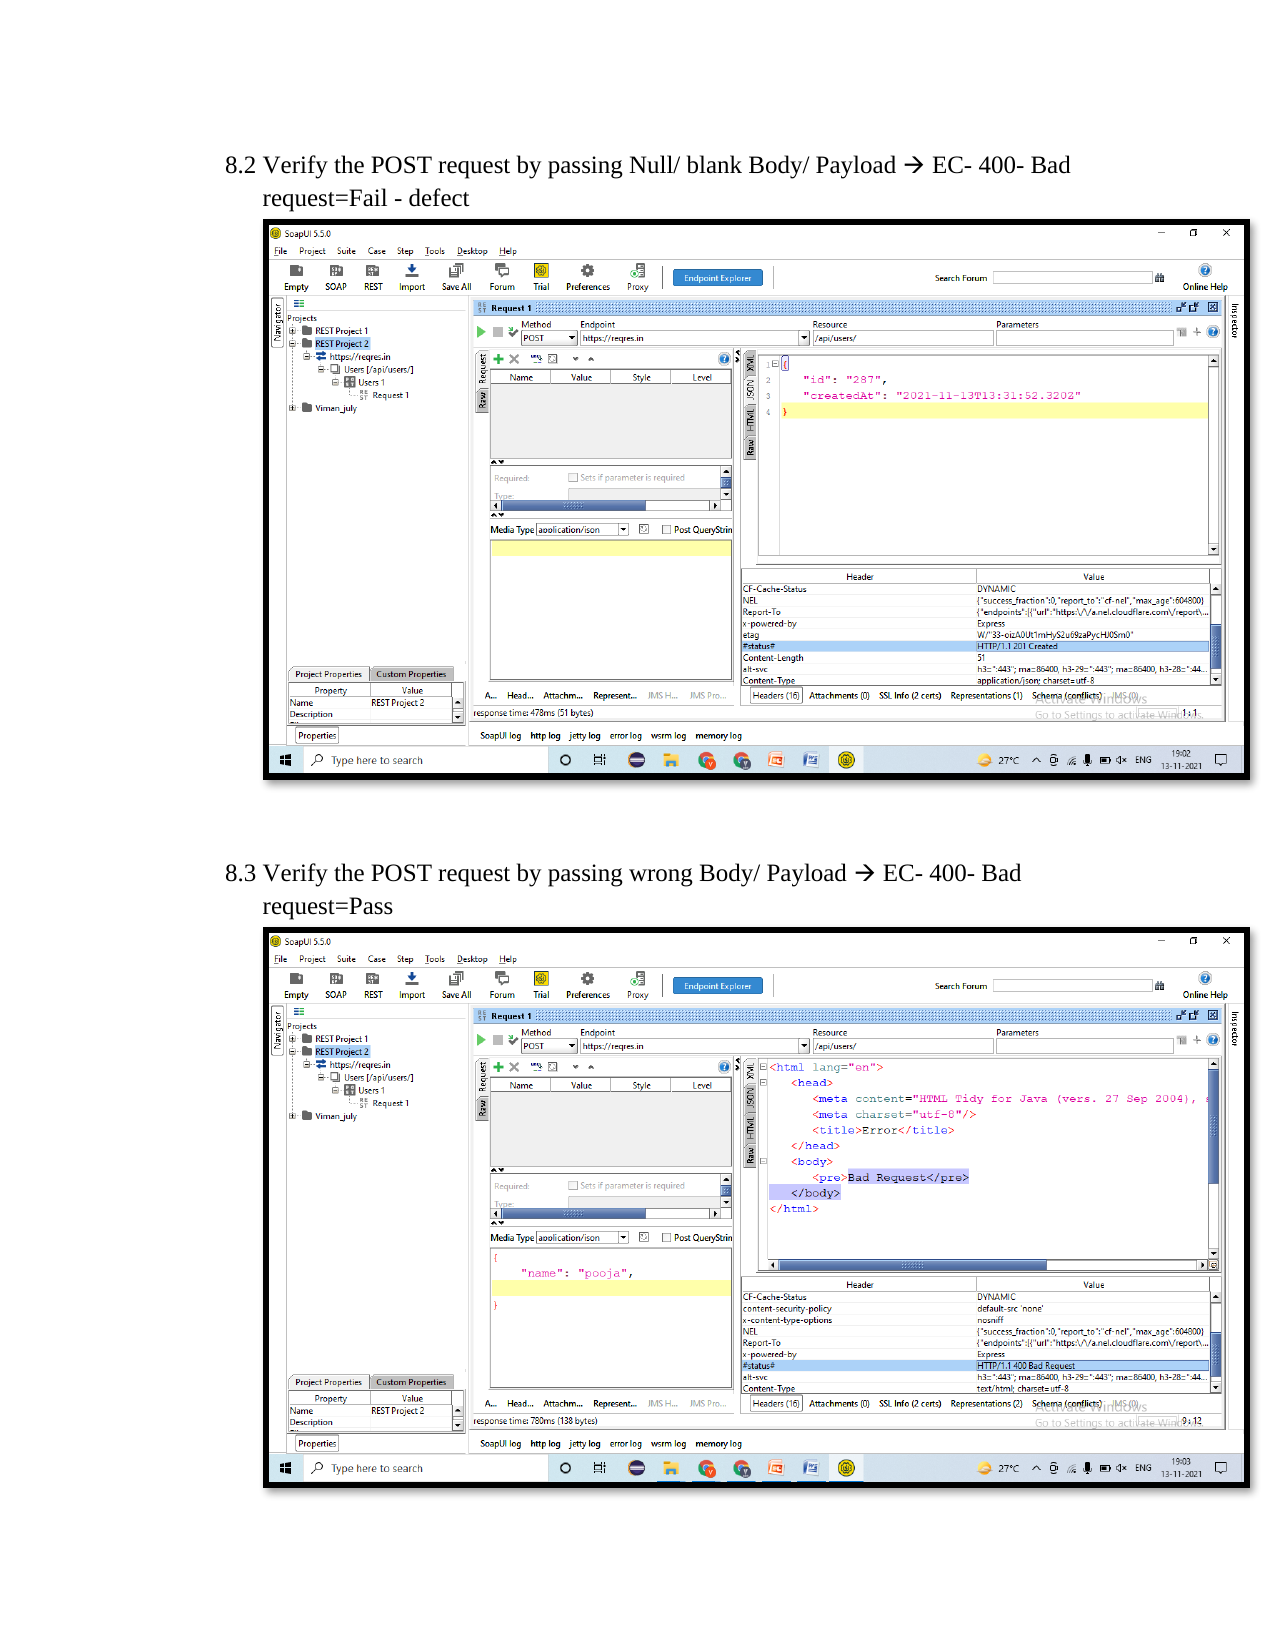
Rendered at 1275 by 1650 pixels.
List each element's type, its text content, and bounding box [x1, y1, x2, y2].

picture [269, 933, 1244, 1482]
picture [269, 225, 1244, 773]
